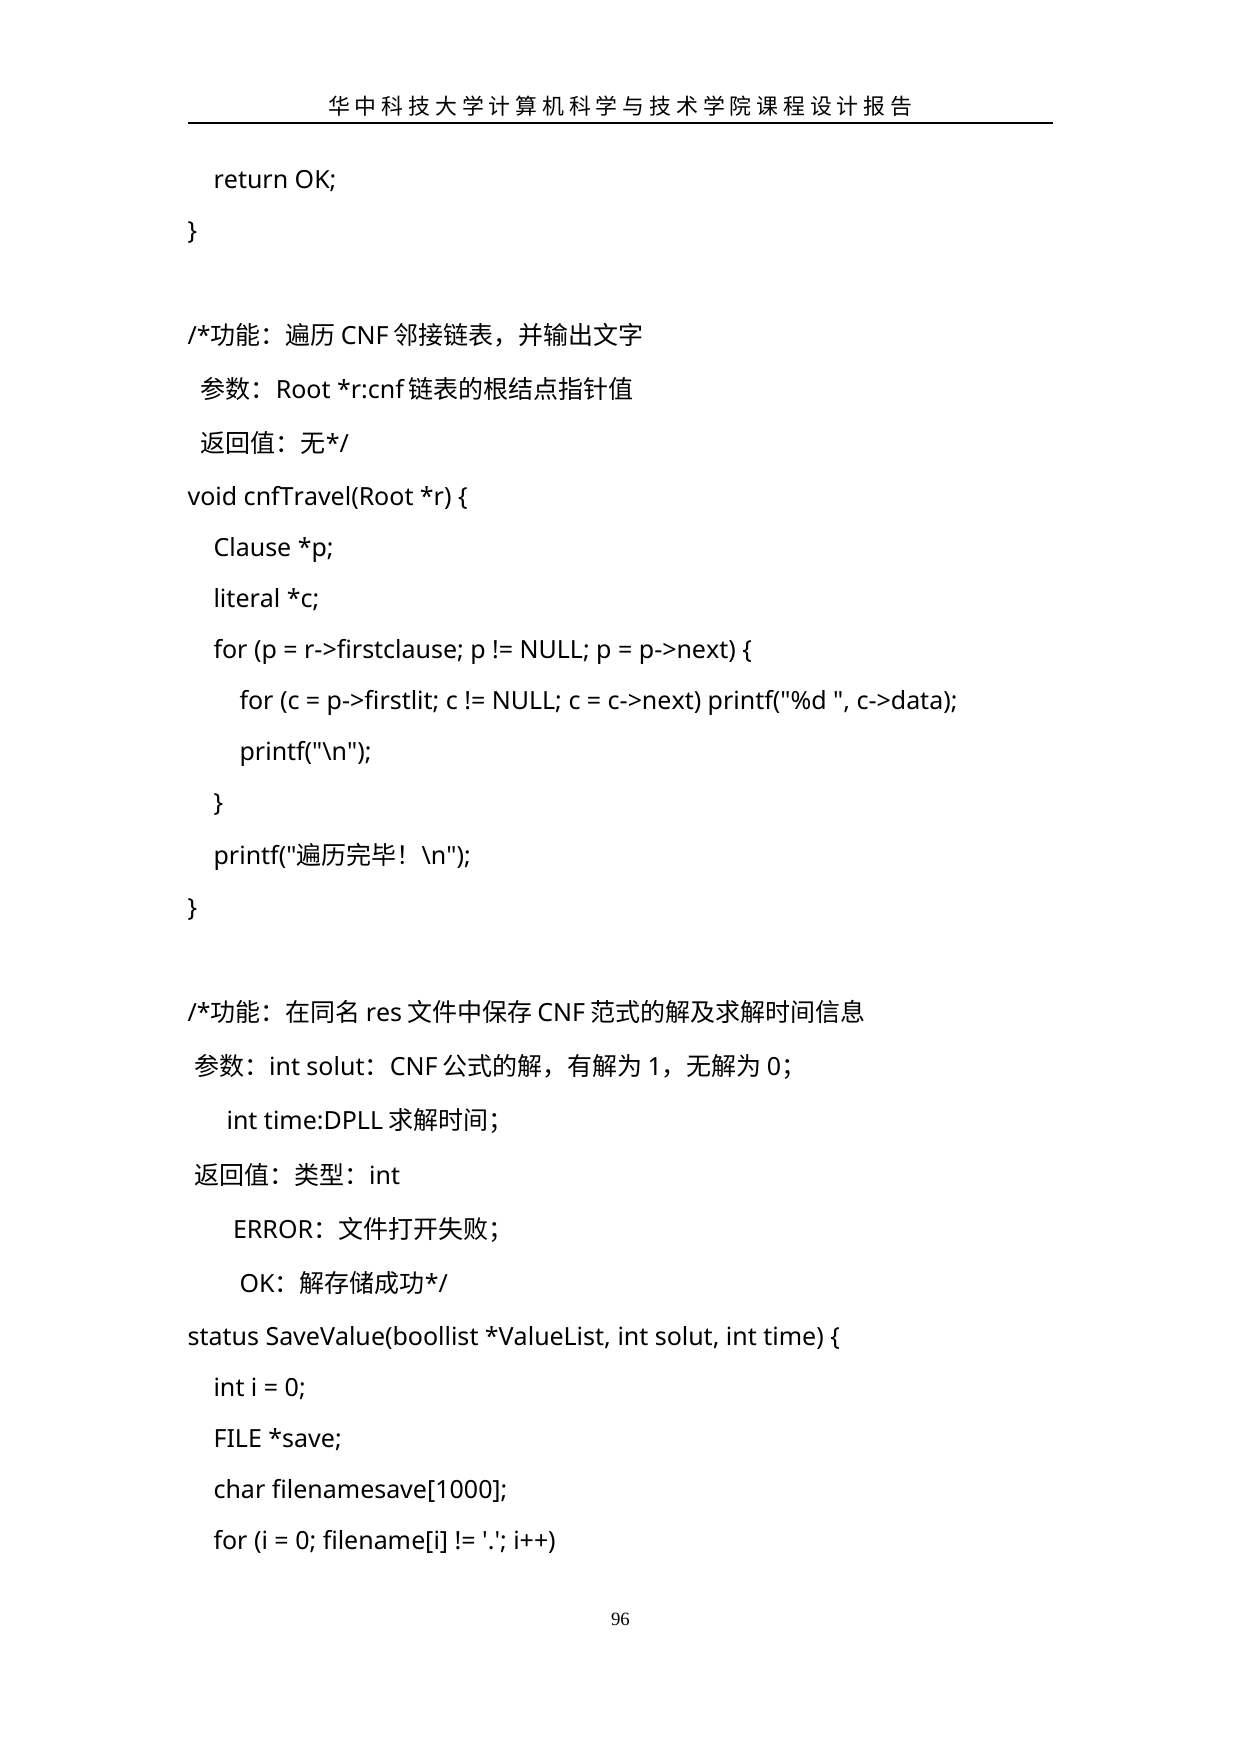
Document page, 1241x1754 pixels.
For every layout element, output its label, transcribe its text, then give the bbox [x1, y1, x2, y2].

text status SaveValue(boollist *ValueList, int solut, int time) { [187, 1318, 1053, 1352]
text printf("\n"); [187, 733, 1053, 767]
text } [187, 890, 1053, 924]
text } [187, 213, 1053, 247]
text char filenamesave[1000]; [187, 1471, 1053, 1505]
text ERROR：文件打开失败； [187, 1209, 1053, 1246]
text 返回值：类型：int [187, 1155, 1053, 1191]
text literal *c; [187, 580, 1053, 614]
text /*功能：在同名res文件中保存CNF范式的解及求解时间信息 [187, 992, 1053, 1028]
text for (i = 0; filename[i] != '.'; i++) [187, 1522, 1053, 1556]
text } [187, 784, 1053, 818]
text /*功能：遍历CNF邻接链表，并输出文字 [187, 315, 1053, 351]
text printf("遍历完毕！\n"); [187, 836, 1053, 872]
text Clause *p; [187, 529, 1053, 563]
text for (c = p->firstlit; c != NULL; c = c->next) printf("%d ", c->data); [187, 682, 1053, 716]
text int i = 0; [187, 1369, 1053, 1403]
text OK：解存储成功*/ [187, 1264, 1053, 1300]
text 参数：Root *r:cnf链表的根结点指针值 [187, 369, 1053, 406]
text FILE *save; [187, 1420, 1053, 1454]
text 返回值：无*/ [187, 424, 1053, 460]
text for (p = r->firstclause; p != NULL; p = p->next) { [187, 631, 1053, 665]
text return OK; [187, 162, 1053, 196]
text void cnfTravel(Root *r) { [187, 478, 1053, 512]
text int time:DPLL求解时间； [187, 1101, 1053, 1137]
text 参数：int solut：CNF公式的解，有解为1，无解为0； [187, 1046, 1053, 1083]
